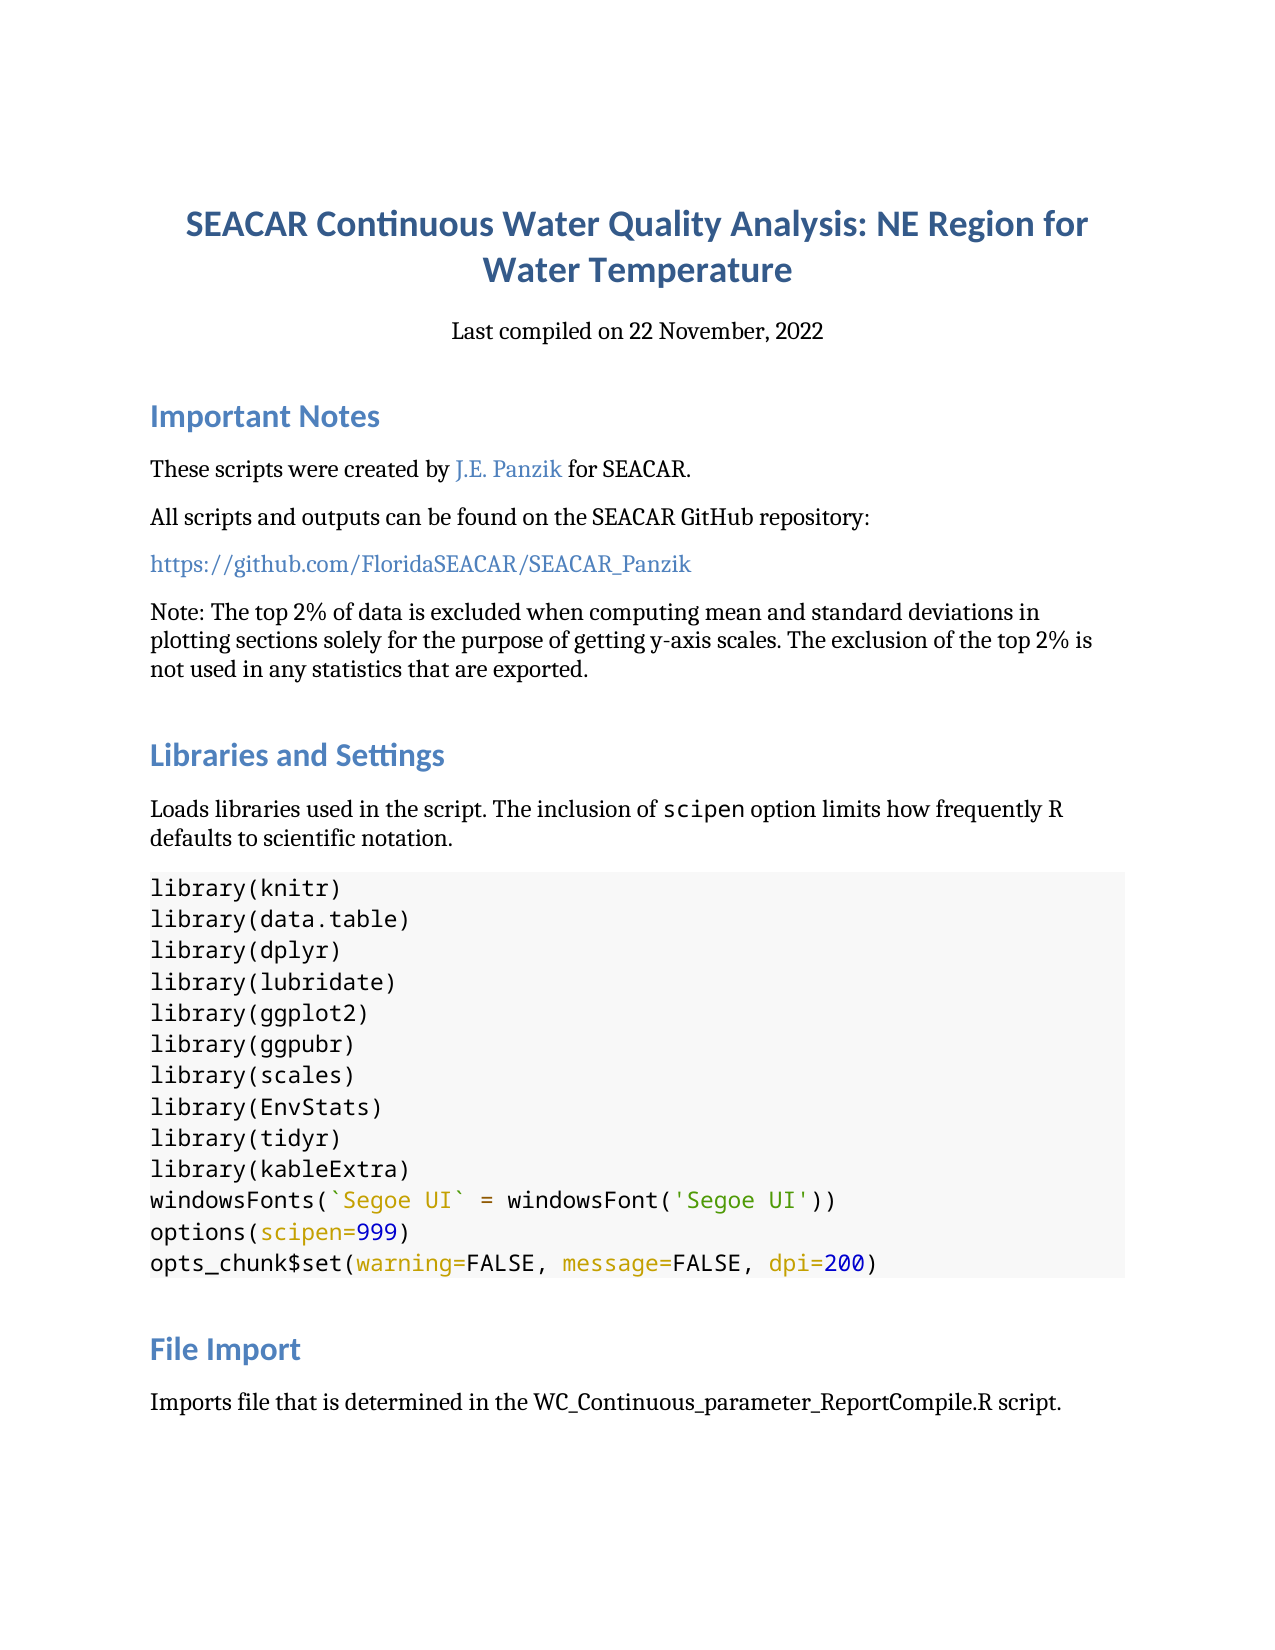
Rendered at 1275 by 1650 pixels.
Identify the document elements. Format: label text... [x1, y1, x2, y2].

text library(knitr) library(data.table) library(dplyr) library(lubridate) library(ggplot2) library(ggpubr) library(scales) library(EnvStats) library(tidyr) library(kableExtra) windowsFonts(`Segoe UI` = windowsFont('Segoe UI')) options(scipen=999) opts_chunk$set(warning=FALSE, message=FALSE, dpi=200) [342, 872, 1125, 1278]
subtitle Libraries and Settings [150, 734, 1125, 774]
text These scripts were created by J.E. Panzik for SEACAR. [150, 455, 1125, 484]
text All scripts and outputs can be found on the SEACAR GitHub repository: [150, 502, 1125, 531]
text Note: The top 2% of data is excluded when computing mean and standard deviations in plotting sections solely for the purpose of getting y-axis scales. The exclusion of the top 2% is not used in any statistics that are exported. [150, 597, 1125, 684]
text Last compiled on 22 November, 2022 [150, 317, 1125, 345]
text Loads libraries used in the script. The inclusion of scipen option limits how frequently R defaults to scientific notation. [150, 793, 1125, 853]
text https://github.com/FloridaSEACAR/SEACAR_Panzik [150, 550, 1125, 579]
text Imports file that is determined in the WC_Continuous_parameter_ReportCompile.R script. [150, 1388, 1125, 1416]
title SEACAR Continuous Water Quality Analysis: NE Region for Water Temperature [150, 200, 1125, 292]
subtitle File Import [150, 1328, 1125, 1369]
subtitle Important Notes [150, 395, 1125, 436]
